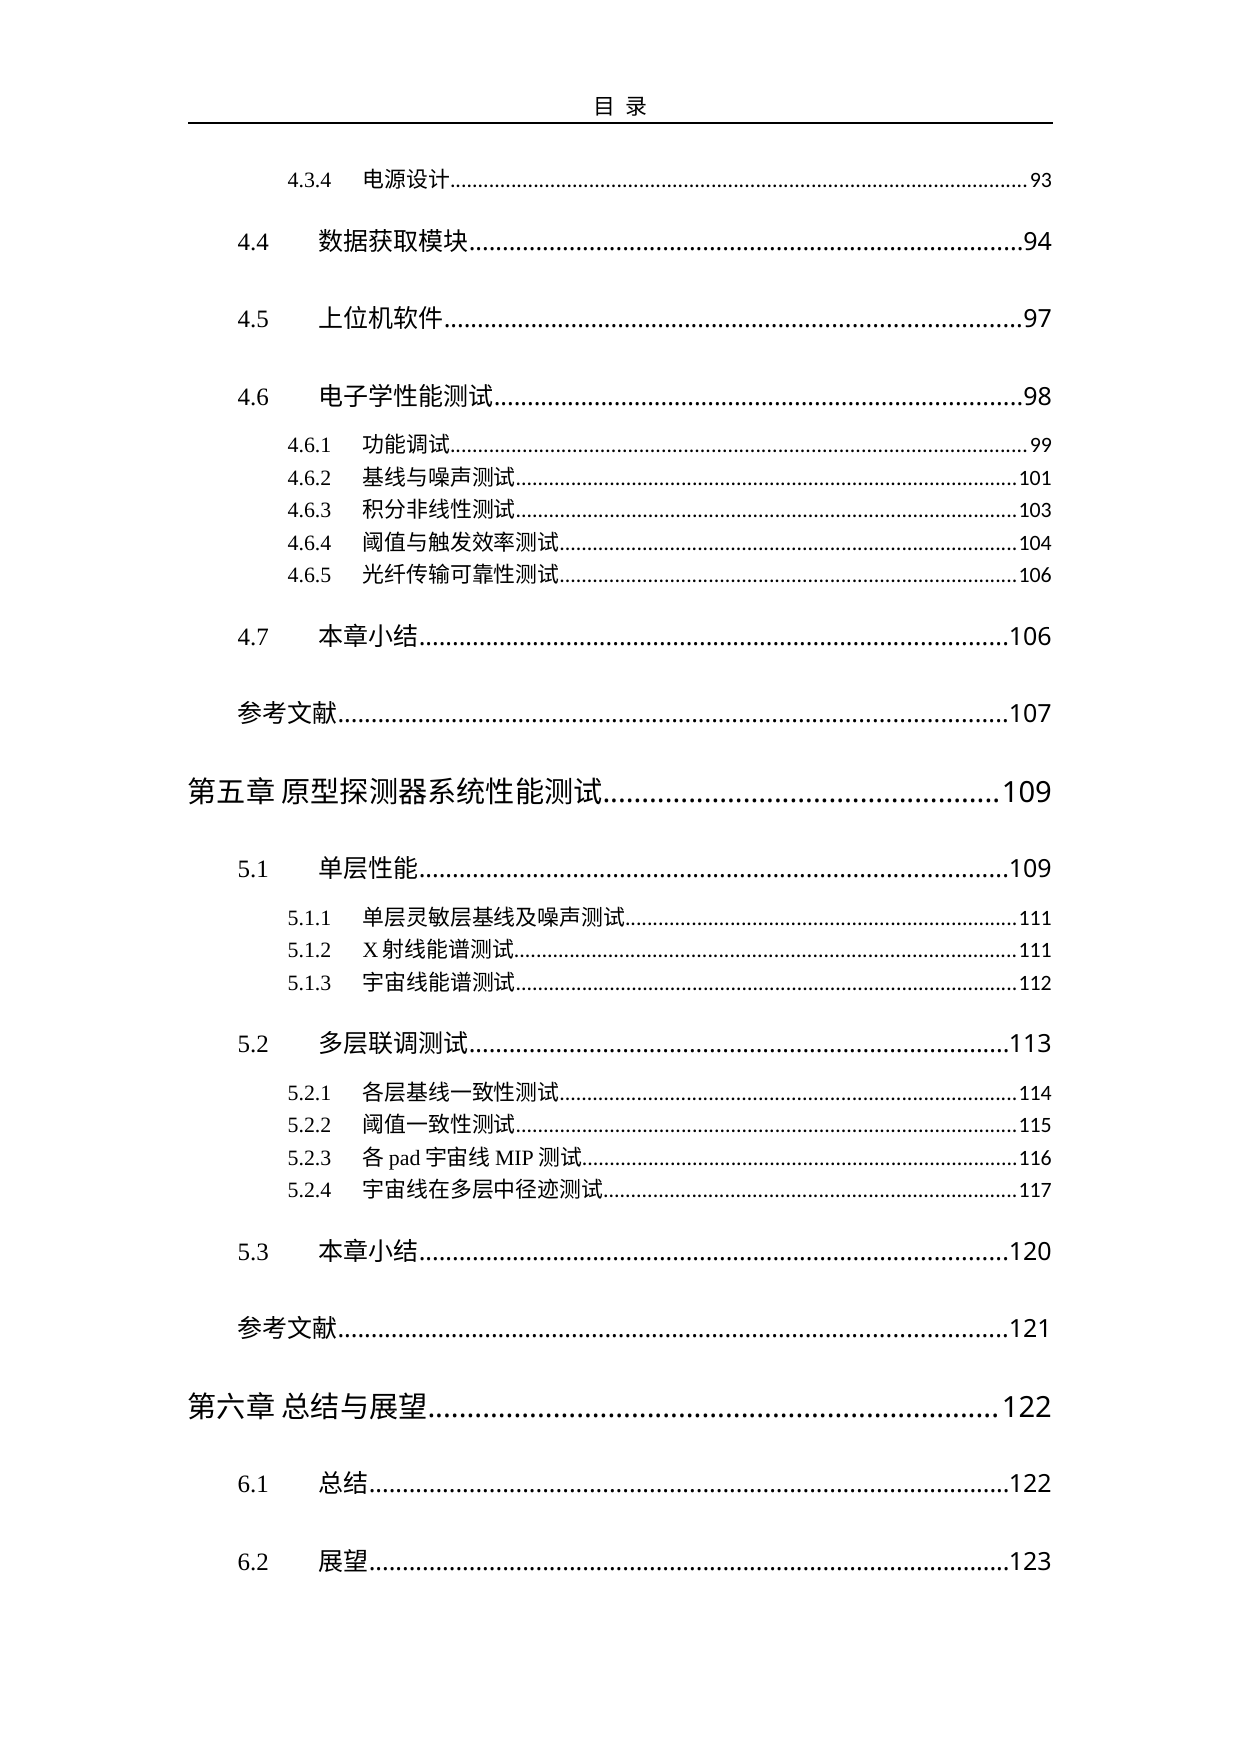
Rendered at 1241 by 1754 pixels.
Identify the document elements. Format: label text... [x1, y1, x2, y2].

text 4.6.5 光纤传输可靠性测试 106 [287, 557, 1053, 589]
text 4.6.3 积分非线性测试 103 [287, 492, 1053, 524]
text 5.1 单层性能 109 [237, 834, 1053, 899]
text 6.2 展望 123 [237, 1527, 1053, 1592]
text 6.1 总结 122 [237, 1449, 1053, 1514]
text 参考文献 107 [237, 679, 1053, 744]
text 第五章 原型探测器系统性能测试 109 [187, 757, 1053, 822]
text 4.6.4 阈值与触发效率测试 104 [287, 524, 1053, 557]
text 5.1.2 X射线能谱测试 111 [287, 932, 1053, 964]
text 5.1.3 宇宙线能谱测试 112 [287, 964, 1053, 997]
text 5.2.2 阈值一致性测试 115 [287, 1107, 1053, 1139]
text 5.2.1 各层基线一致性测试 114 [287, 1074, 1053, 1107]
text 5.2.4 宇宙线在多层中径迹测试 117 [287, 1172, 1053, 1204]
text 4.6 电子学性能测试 98 [237, 362, 1053, 427]
text 4.5 上位机软件 97 [237, 284, 1053, 349]
text 5.2.3 各pad宇宙线MIP测试 116 [287, 1139, 1053, 1172]
text 4.4 数据获取模块 94 [237, 207, 1053, 272]
text 参考文献 121 [237, 1294, 1053, 1359]
text 4.3.4 电源设计 93 [287, 162, 1053, 194]
text 4.6.1 功能调试 99 [287, 427, 1053, 459]
text 4.7 本章小结 106 [237, 602, 1053, 667]
text 4.6.2 基线与噪声测试 101 [287, 459, 1053, 492]
text 5.3 本章小结 120 [237, 1217, 1053, 1282]
text 5.2 多层联调测试 113 [237, 1009, 1053, 1074]
text 5.1.1 单层灵敏层基线及噪声测试 111 [287, 899, 1053, 932]
text 第六章 总结与展望 122 [187, 1372, 1053, 1437]
